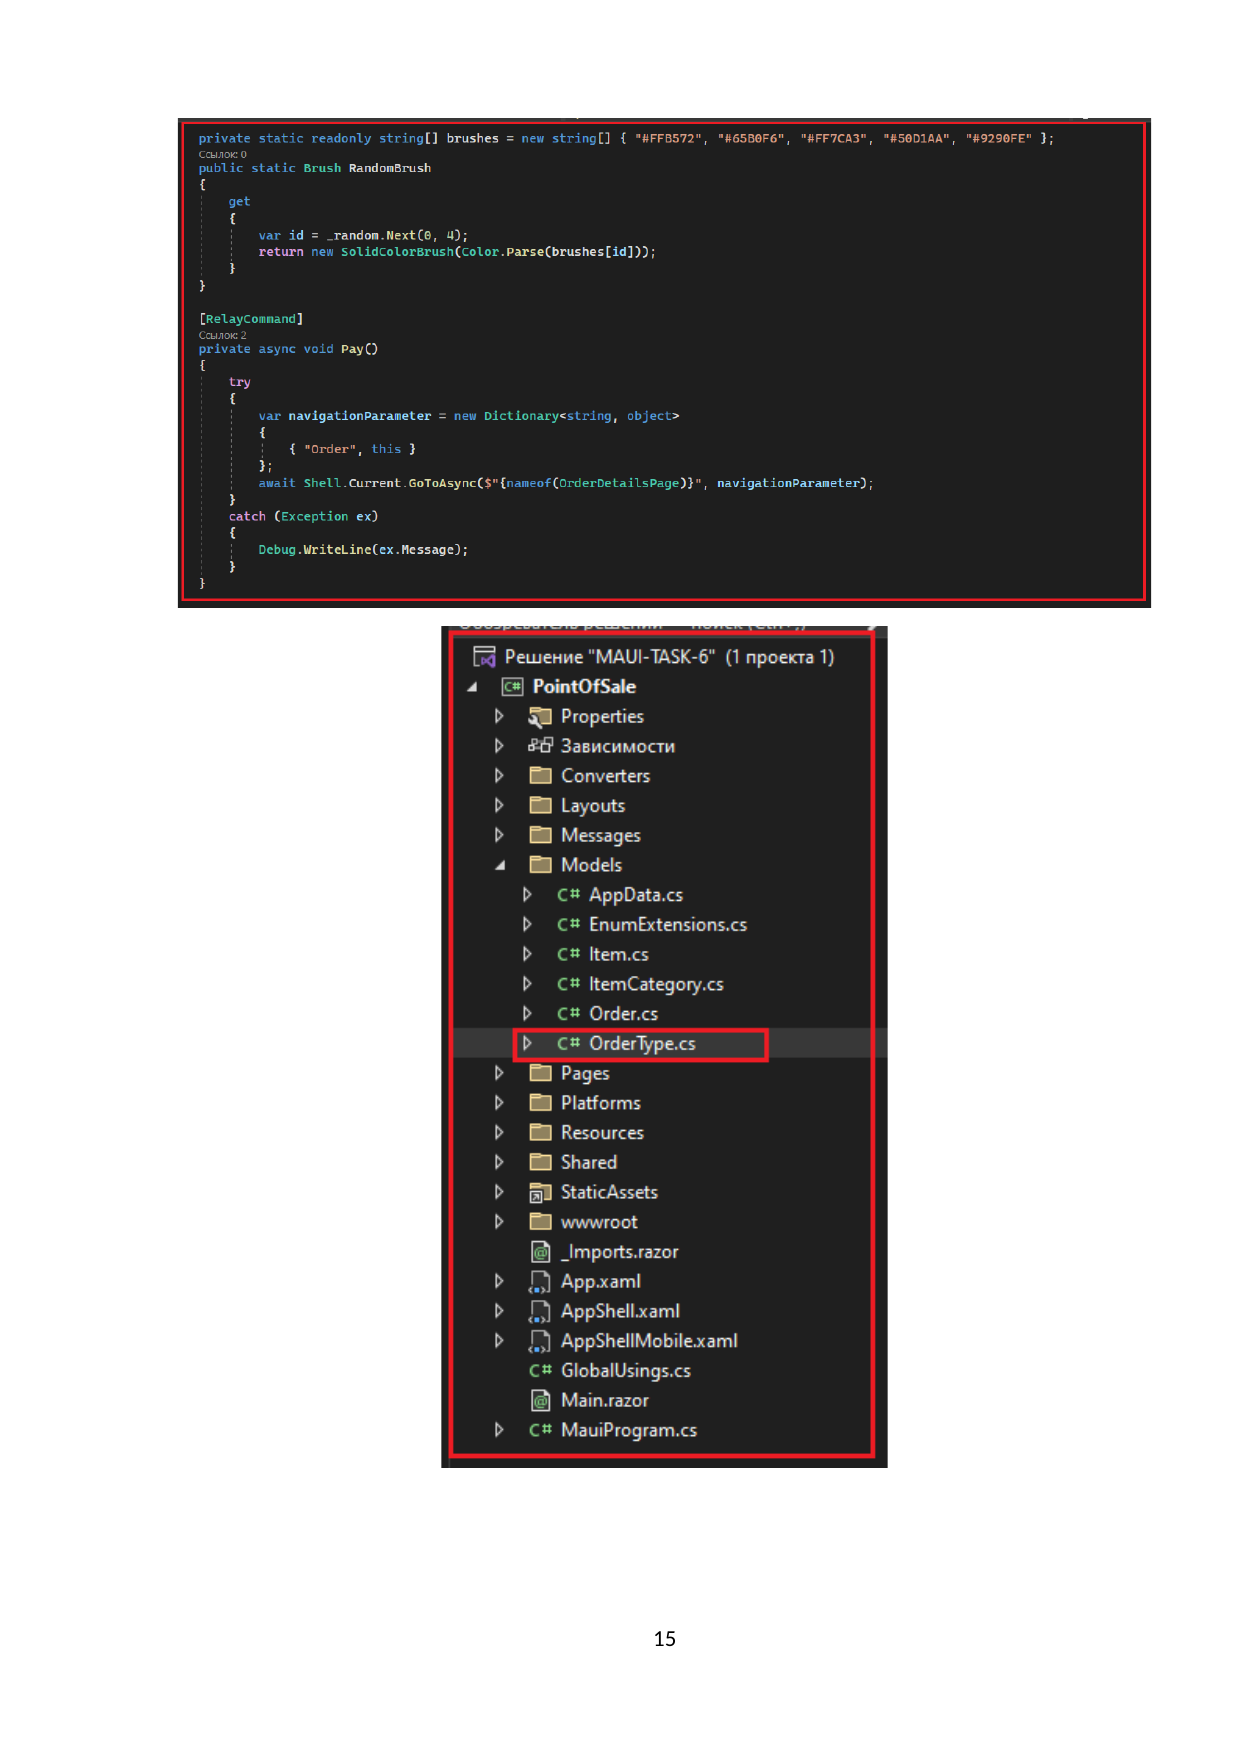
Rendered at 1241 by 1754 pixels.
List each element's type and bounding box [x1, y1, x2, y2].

picture [177, 118, 1152, 608]
picture [441, 626, 888, 1468]
